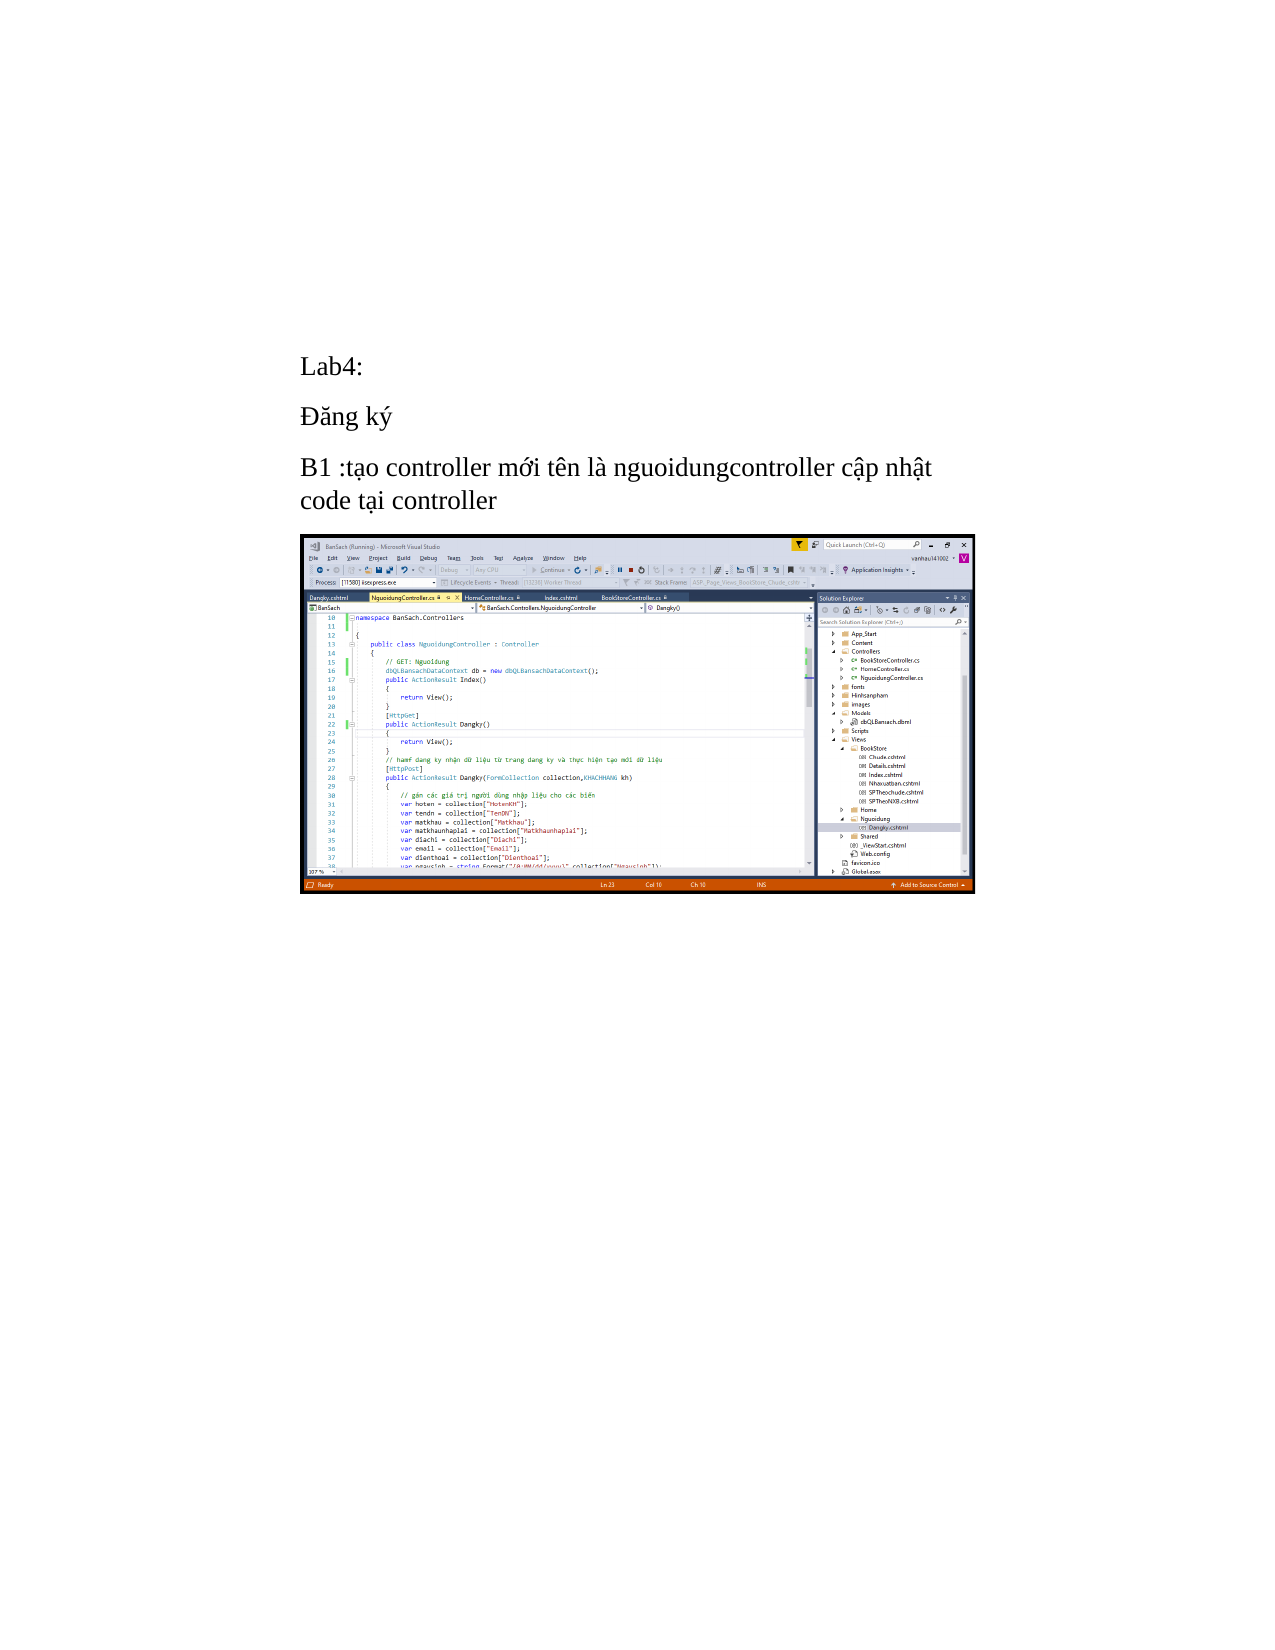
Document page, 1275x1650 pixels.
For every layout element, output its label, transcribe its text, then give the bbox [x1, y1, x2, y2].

text Đăng ký [300, 400, 975, 432]
text Lab4: [300, 350, 975, 381]
text B1 :tạo controller mới tên là nguoidungcontroller cập nhật code tại controller [300, 451, 975, 515]
